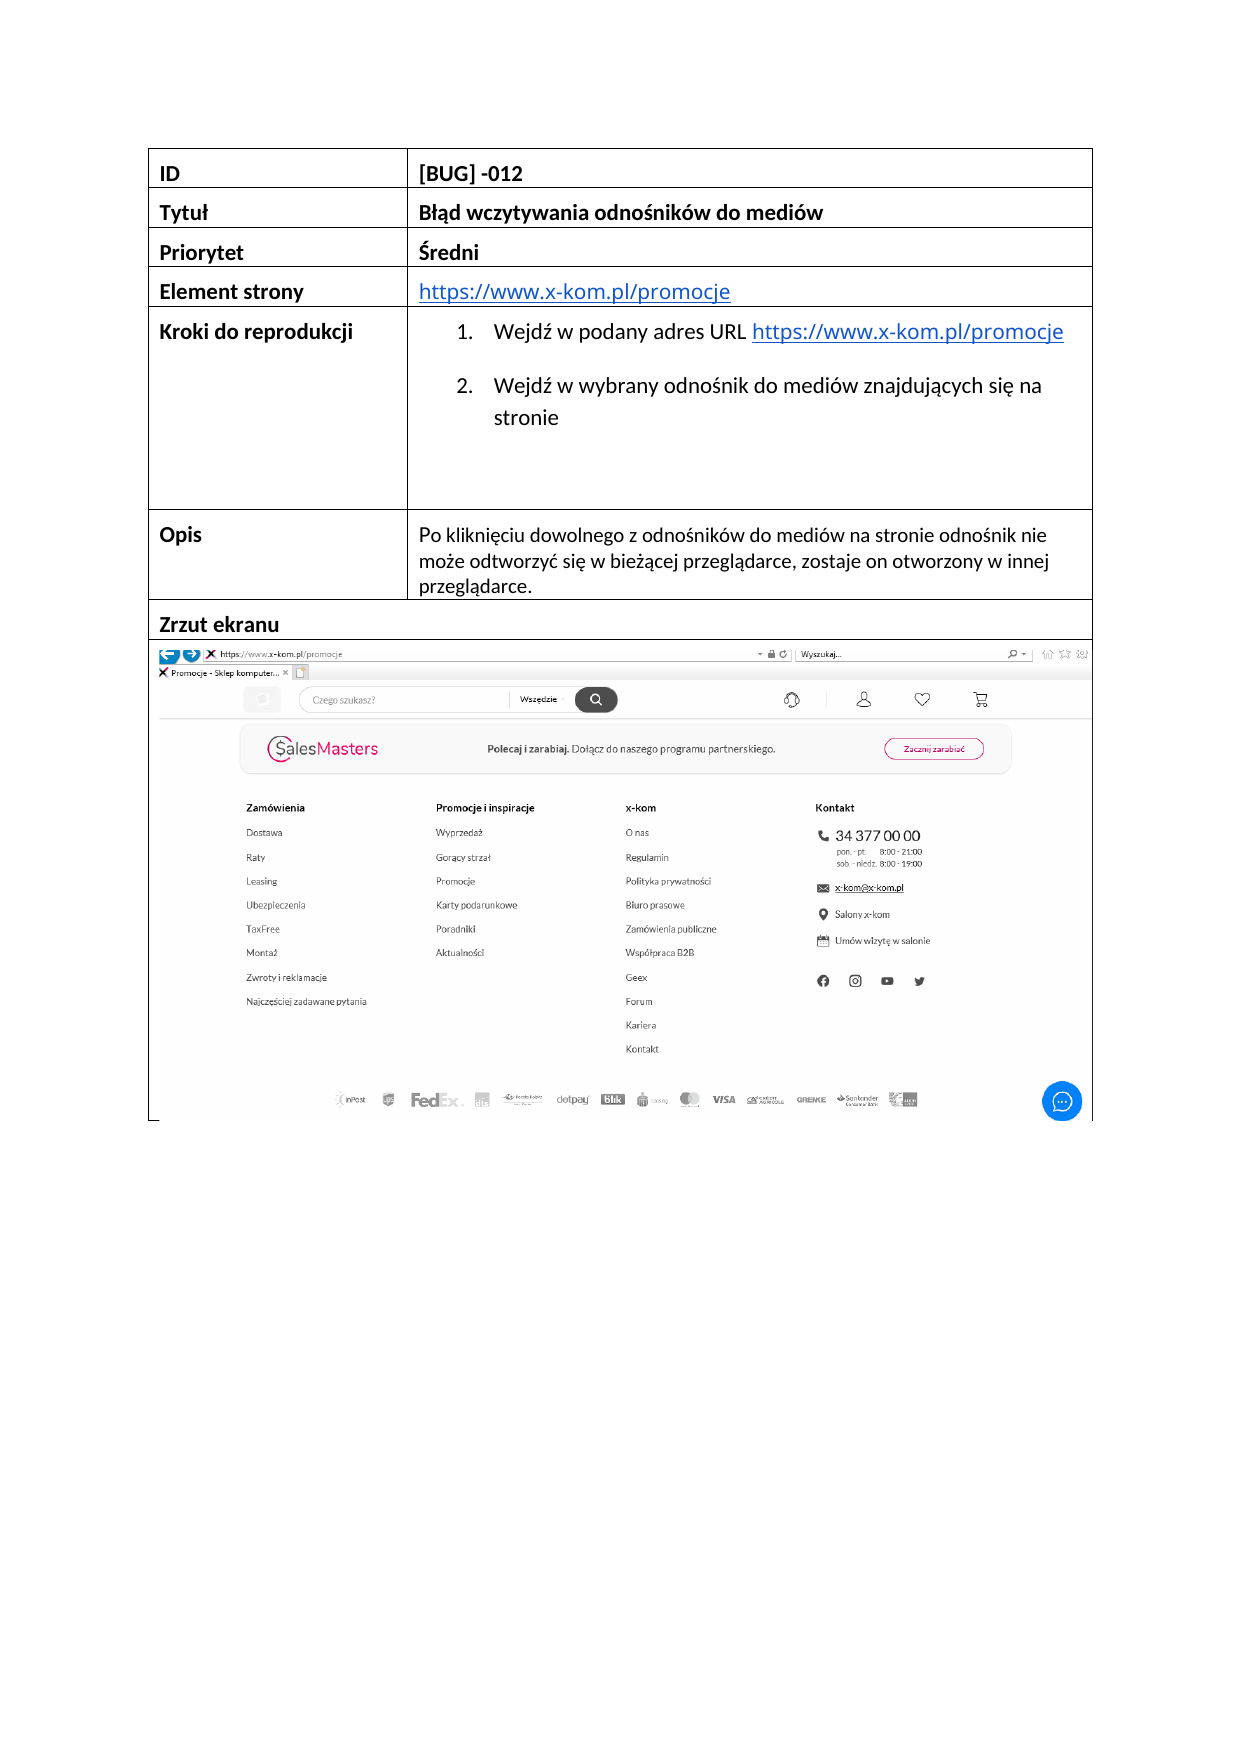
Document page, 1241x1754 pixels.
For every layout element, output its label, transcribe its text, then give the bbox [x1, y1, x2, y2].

table_cell Średni [408, 228, 1092, 266]
picture [188, 650, 195, 656]
table_cell Priorytet [149, 228, 407, 266]
table_cell Wejdź w podany adres URL https://www.x-kom.pl/promocje Wejdź w wybrany odnośnik do mediów znajdujących się na stronie [408, 307, 1092, 509]
table_cell [149, 640, 1092, 1120]
table_cell Kroki do reprodukcji [149, 307, 407, 509]
picture [159, 650, 1093, 1121]
table_cell Błąd wczytywania odnośników do mediów [408, 188, 1092, 227]
table_header [BUG] -012 [408, 149, 1092, 187]
table_cell Zrzut ekranu [149, 600, 1092, 638]
table_cell Po kliknięciu dowolnego z odnośników do mediów na stronie odnośnik nie może odtworzyć się w bieżącej przeglądarce, zostaje on otworzony w innej przeglądarce. [408, 510, 1092, 599]
table_cell Tytuł [149, 188, 407, 227]
table_cell Opis [149, 510, 407, 599]
picture [159, 650, 173, 659]
table_cell https://www.x-kom.pl/promocje [408, 267, 1092, 306]
table_cell Element strony [149, 267, 407, 306]
table_header ID [149, 149, 407, 187]
